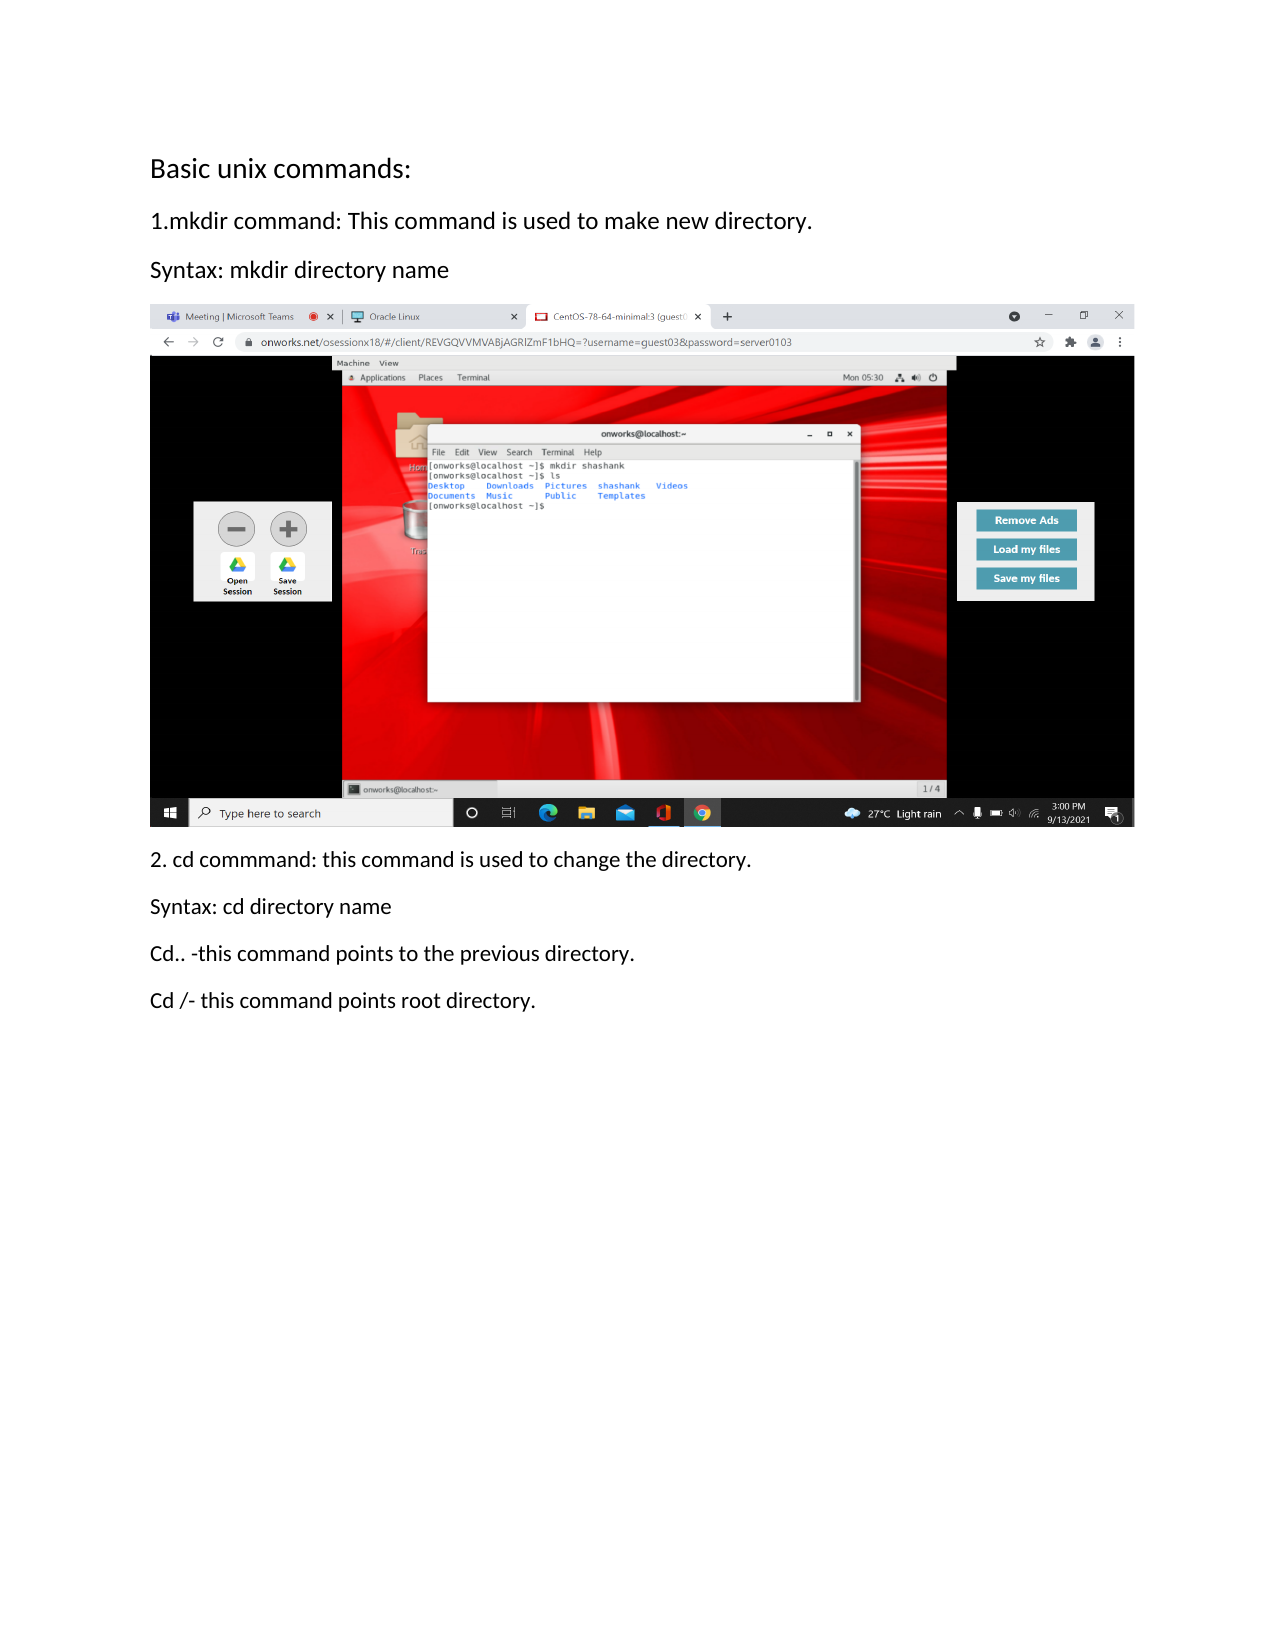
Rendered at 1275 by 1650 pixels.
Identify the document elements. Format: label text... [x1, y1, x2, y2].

picture [150, 304, 1135, 827]
text 2. cd commmand: this command is used to change the directory. [150, 845, 1125, 873]
text Syntax: mkdir directory name [150, 255, 1125, 285]
text Cd /- this command points root directory. [150, 986, 1125, 1014]
text Basic unix commands: [150, 150, 1125, 186]
text Syntax: cd directory name [150, 892, 1125, 920]
text 1.mkdir command: This command is used to make new directory. [150, 205, 1125, 236]
text Cd.. -this command points to the previous directory. [150, 939, 1125, 967]
